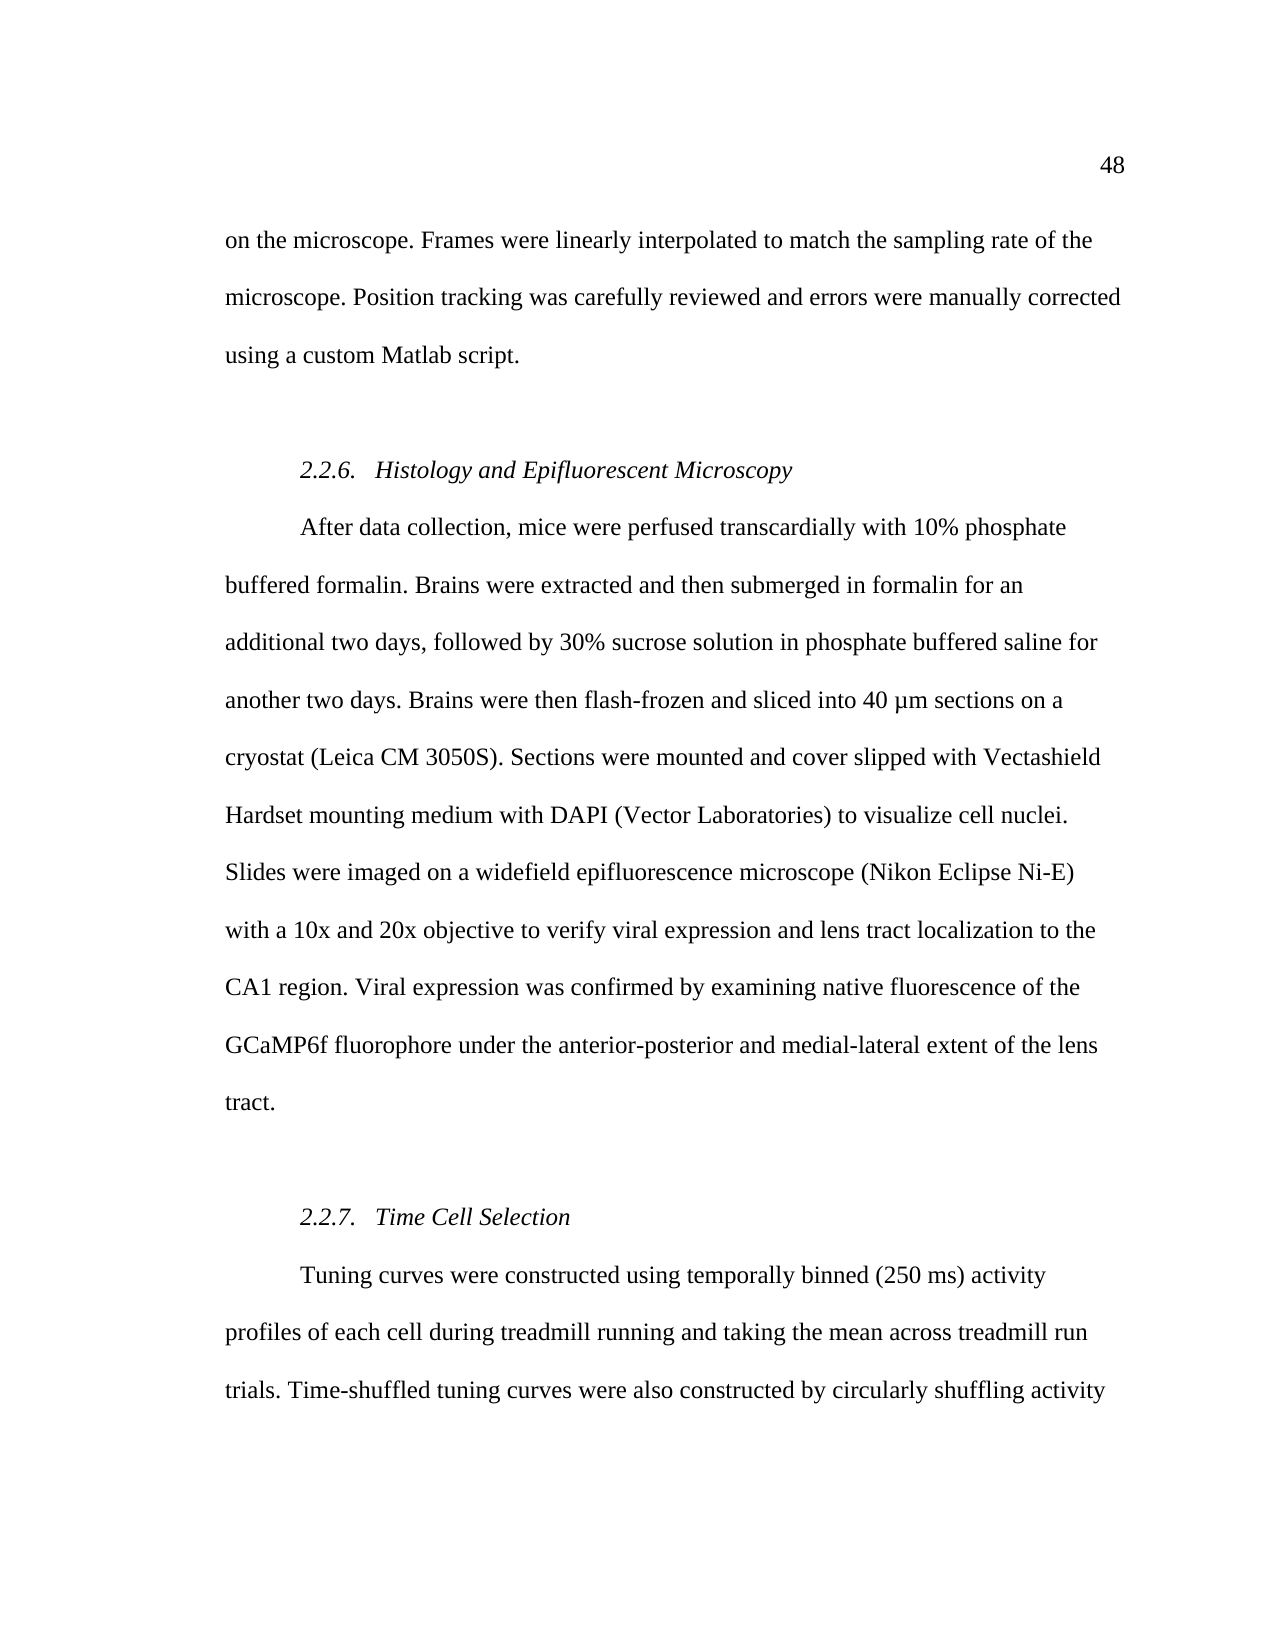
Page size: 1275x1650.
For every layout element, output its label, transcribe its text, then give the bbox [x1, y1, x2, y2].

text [225, 225, 1125, 369]
text After data collection, mice were perfused transcardially with 10% phosphate buffered formalin. Brains were extracted and then submerged in formalin for an additional two days, followed by 30% sucrose solution in phosphate buffered saline for another two days. Brains were then flash-frozen and sliced into 40 µm sections on a cryostat (Leica CM 3050S). Sections were mounted and cover slipped with Vectashield Hardset mounting medium with DAPI (Vector Laboratories) to visualize cell nuclei. Slides were imaged on a widefield epifluorescence microscope (Nikon Eclipse Ni-E) with a 10x and 20x objective to verify viral expression and lens tract localization to the CA1 region. Viral expression was confirmed by examining native fluorescence of the GCaMP6f fluorophore under the anterior-posterior and medial-lateral extent of the lens tract. [225, 512, 1125, 1116]
subtitle Time Cell Selection [300, 1202, 1125, 1231]
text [225, 1260, 1125, 1404]
subtitle Histology and Epifluorescent Microscopy [300, 455, 1125, 484]
